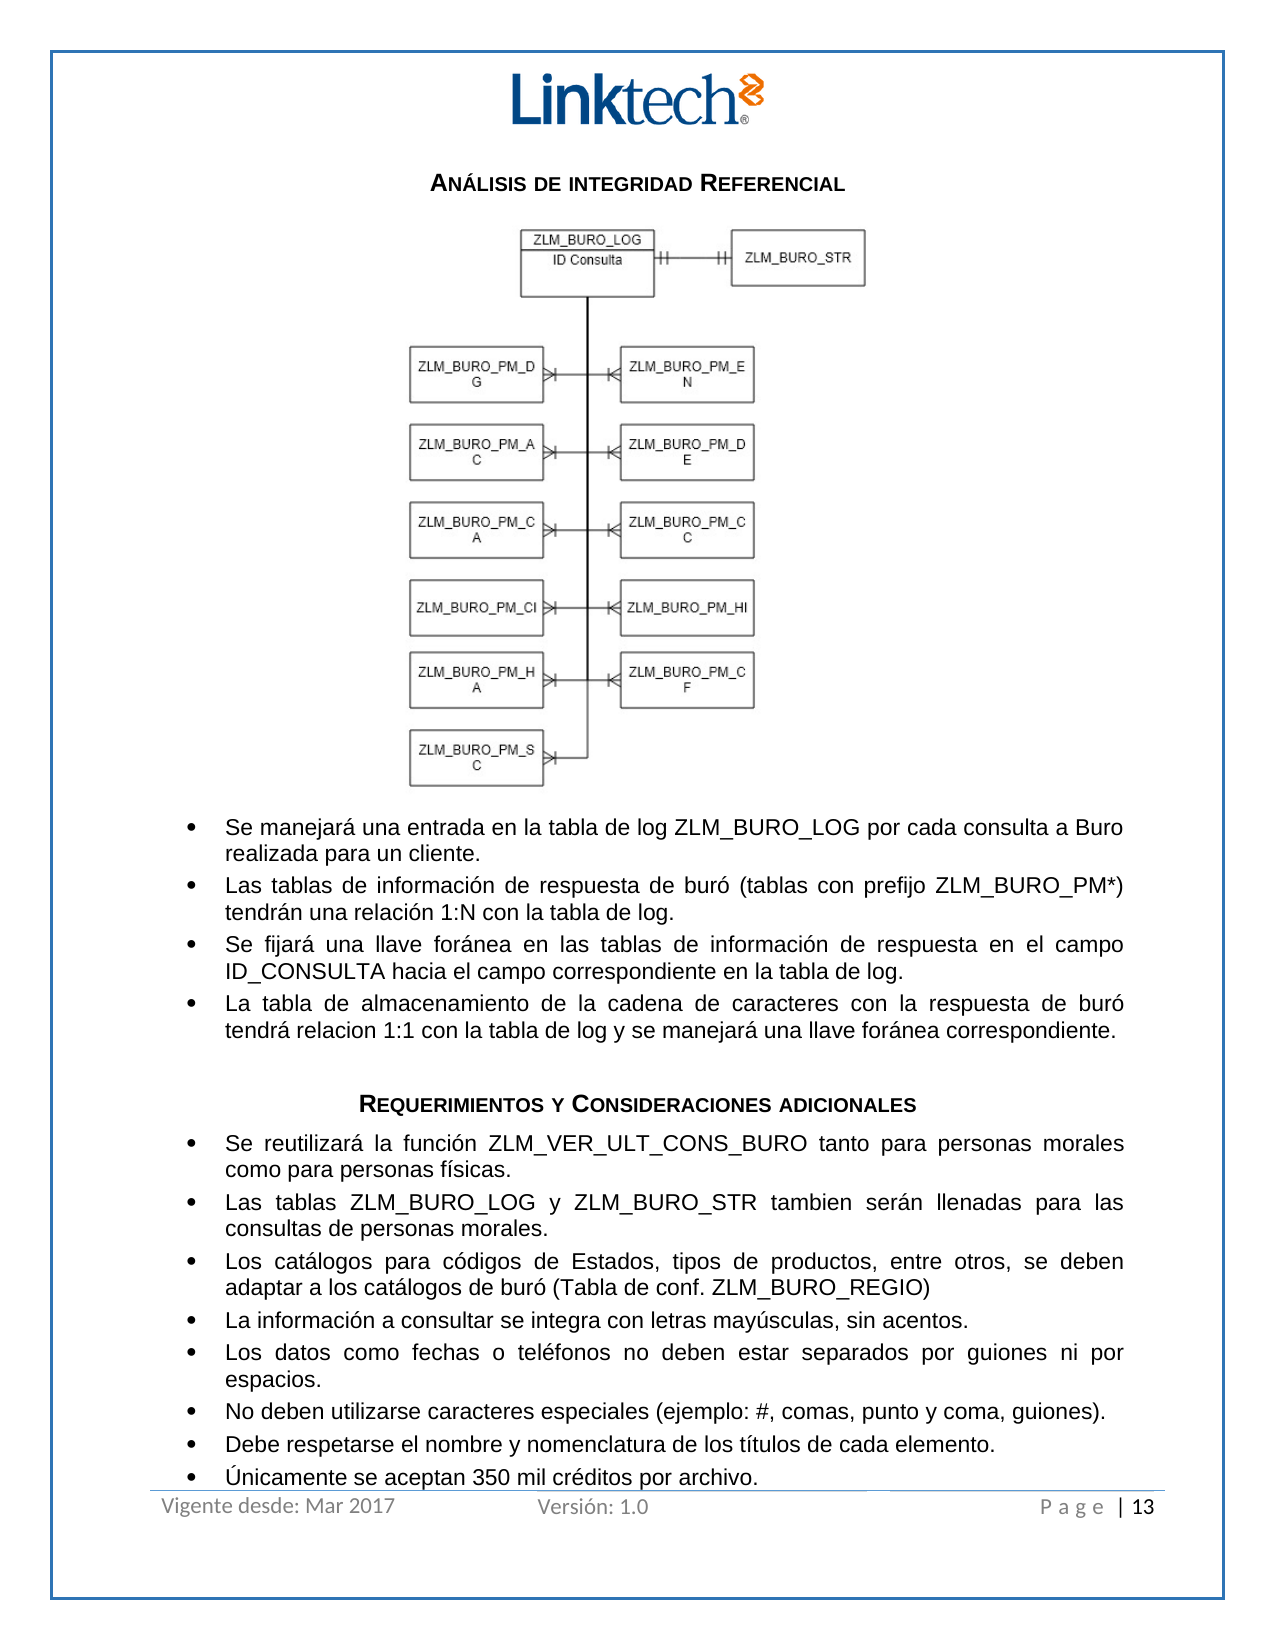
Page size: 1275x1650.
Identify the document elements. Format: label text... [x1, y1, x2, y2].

list La información a consultar se integra con letras mayúsculas, sin acentos. [187, 1307, 1125, 1333]
list Los catálogos para códigos de Estados, tipos de productos, entre otros, se deben adaptar a los catálogos de buró (Tabla de conf. ZLM_BURO_REGIO) [187, 1248, 1125, 1300]
picture [507, 67, 764, 127]
list Las tablas de información de respuesta de buró (tablas con prefijo ZLM_BURO_PM*) tendrán una relación 1:N con la tabla de log. [187, 872, 1125, 925]
subtitle Requerimientos y Consideraciones adicionales [150, 1088, 1125, 1117]
subtitle Análisis de integridad Referencial [150, 167, 1125, 196]
list La tabla de almacenamiento de la cadena de caracteres con la respuesta de buró tendrá relacion 1:1 con la tabla de log y se manejará una llave foránea correspondiente. [187, 990, 1125, 1043]
list Se manejará una entrada en la tabla de log ZLM_BURO_LOG por cada consulta a Buro realizada para un cliente. [187, 813, 1125, 866]
list Únicamente se aceptan 350 mil créditos por archivo. [187, 1463, 1125, 1490]
list Los datos como fechas o teléfonos no deben estar separados por guiones ni por espacios. [187, 1339, 1125, 1392]
list No deben utilizarse caracteres especiales (ejemplo: #, comas, punto y coma, guiones). [187, 1398, 1125, 1424]
list Se reutilizará la función ZLM_VER_ULT_CONS_BURO tanto para personas morales como para personas físicas. [187, 1130, 1125, 1182]
picture [388, 208, 887, 808]
list Se fijará una llave foránea en las tablas de información de respuesta en el campo ID_CONSULTA hacia el campo correspondiente en la tabla de log. [187, 931, 1125, 984]
list Las tablas ZLM_BURO_LOG y ZLM_BURO_STR tambien serán llenadas para las consultas de personas morales. [187, 1189, 1125, 1241]
list Debe respetarse el nombre y nomenclatura de los títulos de cada elemento. [187, 1431, 1125, 1457]
